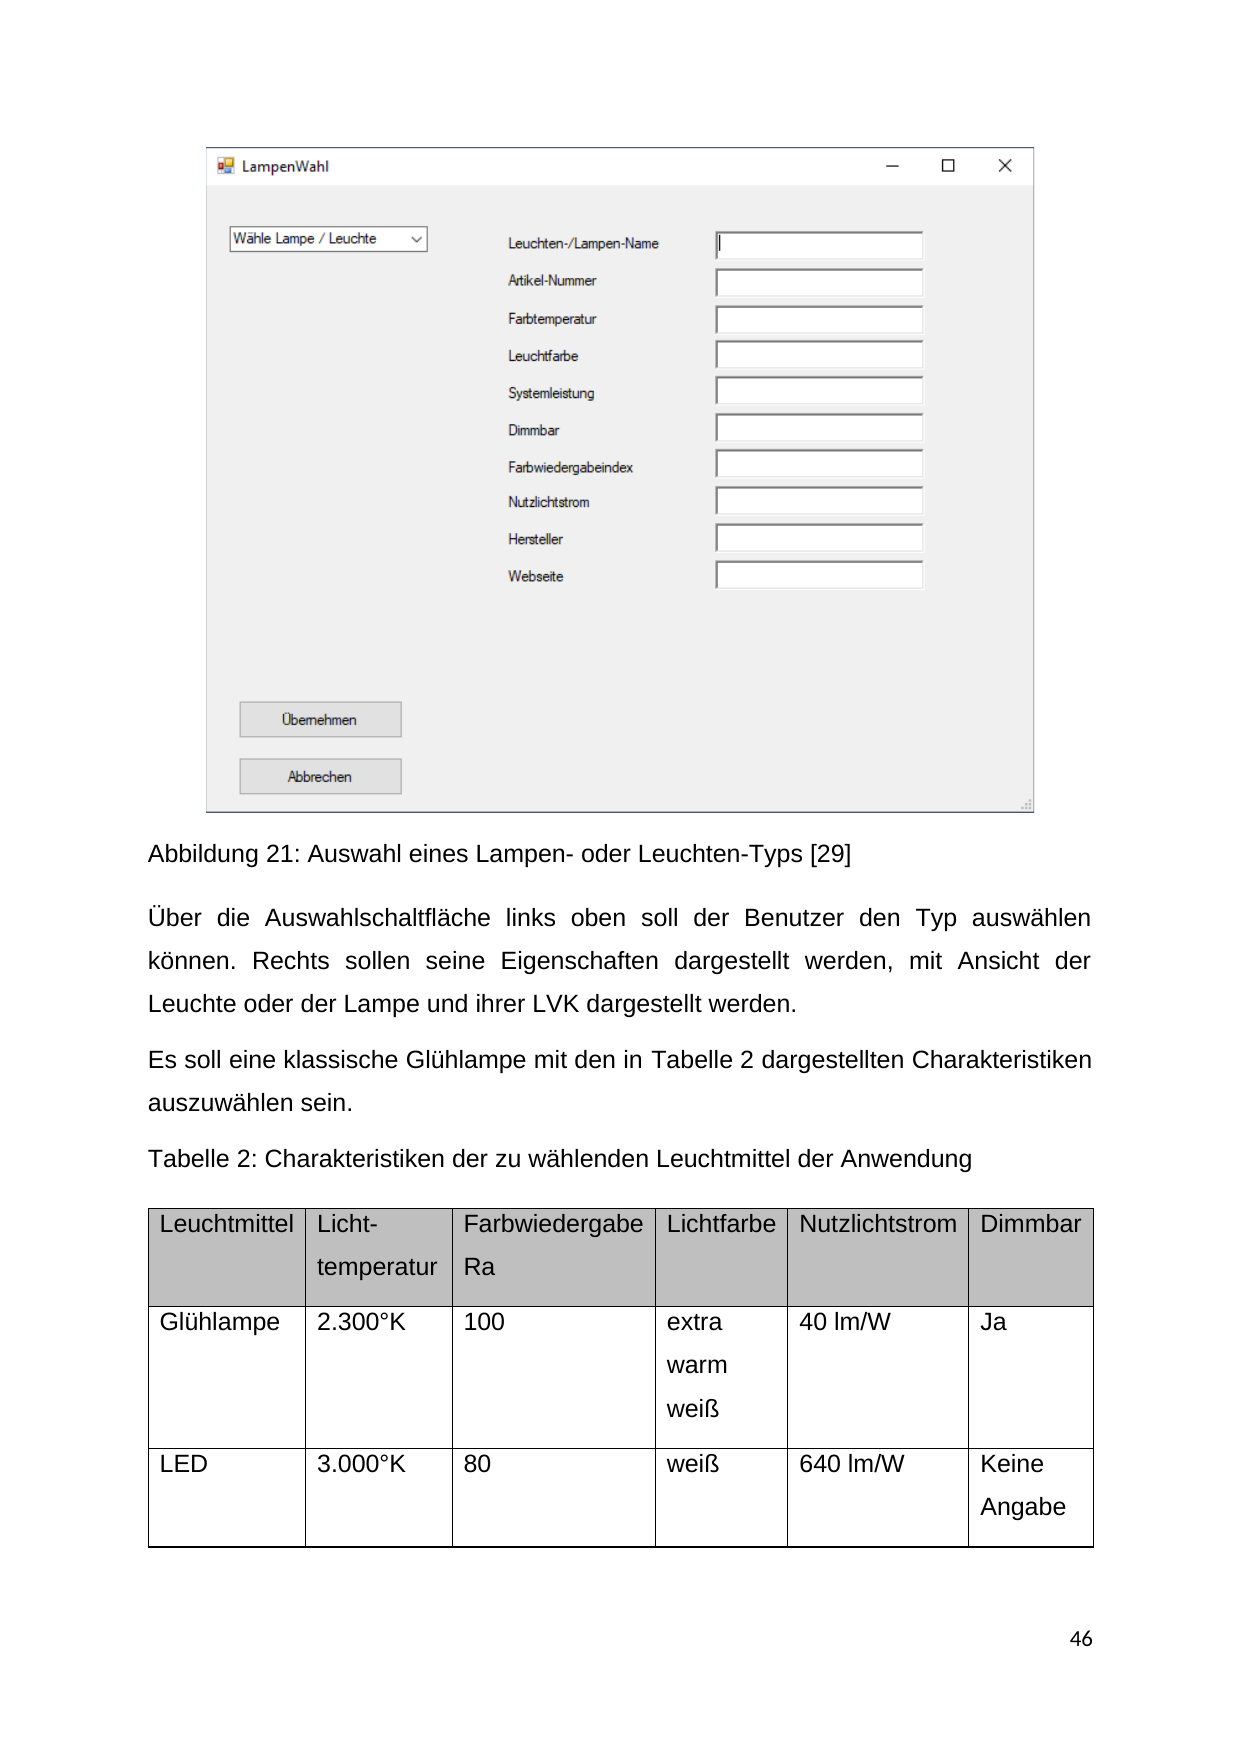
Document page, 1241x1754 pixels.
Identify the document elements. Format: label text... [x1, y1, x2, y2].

table_cell Ja [969, 1307, 1093, 1448]
table_cell 2.300°K [306, 1307, 452, 1448]
table_header Farbwiedergabe Ra [453, 1209, 655, 1306]
table_cell 80 [453, 1449, 655, 1546]
table_cell Glühlampe [149, 1307, 305, 1448]
text Über die Auswahlschaltfläche links oben soll der Benutzer den Typ auswählen können. Rechts sollen seine Eigenschaften dargestellt werden, mit Ansicht der Leuchte oder der Lampe und ihrer LVK dargestellt werden. [148, 903, 1093, 1018]
table_header Nutzlichtstrom [788, 1209, 968, 1306]
table_cell LED [149, 1449, 305, 1546]
table_cell 640 lm/W [788, 1449, 968, 1546]
table_cell 3.000°K [306, 1449, 452, 1546]
table_cell weiß [656, 1449, 787, 1546]
picture [206, 147, 1035, 813]
table_cell extra warm weiß [656, 1307, 787, 1448]
text Tabelle 2: Charakteristiken der zu wählenden Leuchtmittel der Anwendung [148, 1144, 1093, 1172]
table_cell Keine Angabe [969, 1449, 1093, 1546]
table_header Leuchtmittel [149, 1209, 305, 1306]
text Es soll eine klassische Glühlampe mit den in Tabelle 2 dargestellten Charakteristiken auszuwählen sein. [148, 1045, 1093, 1117]
table_header Lichtfarbe [656, 1209, 787, 1306]
table_cell 100 [453, 1307, 655, 1448]
text Abbildung 21: Auswahl eines Lampen- oder Leuchten-Typs [29] [148, 839, 1093, 868]
table_cell 40 lm/W [788, 1307, 968, 1448]
table_header Dimmbar [969, 1209, 1093, 1306]
table_header Licht-temperatur [306, 1209, 452, 1306]
